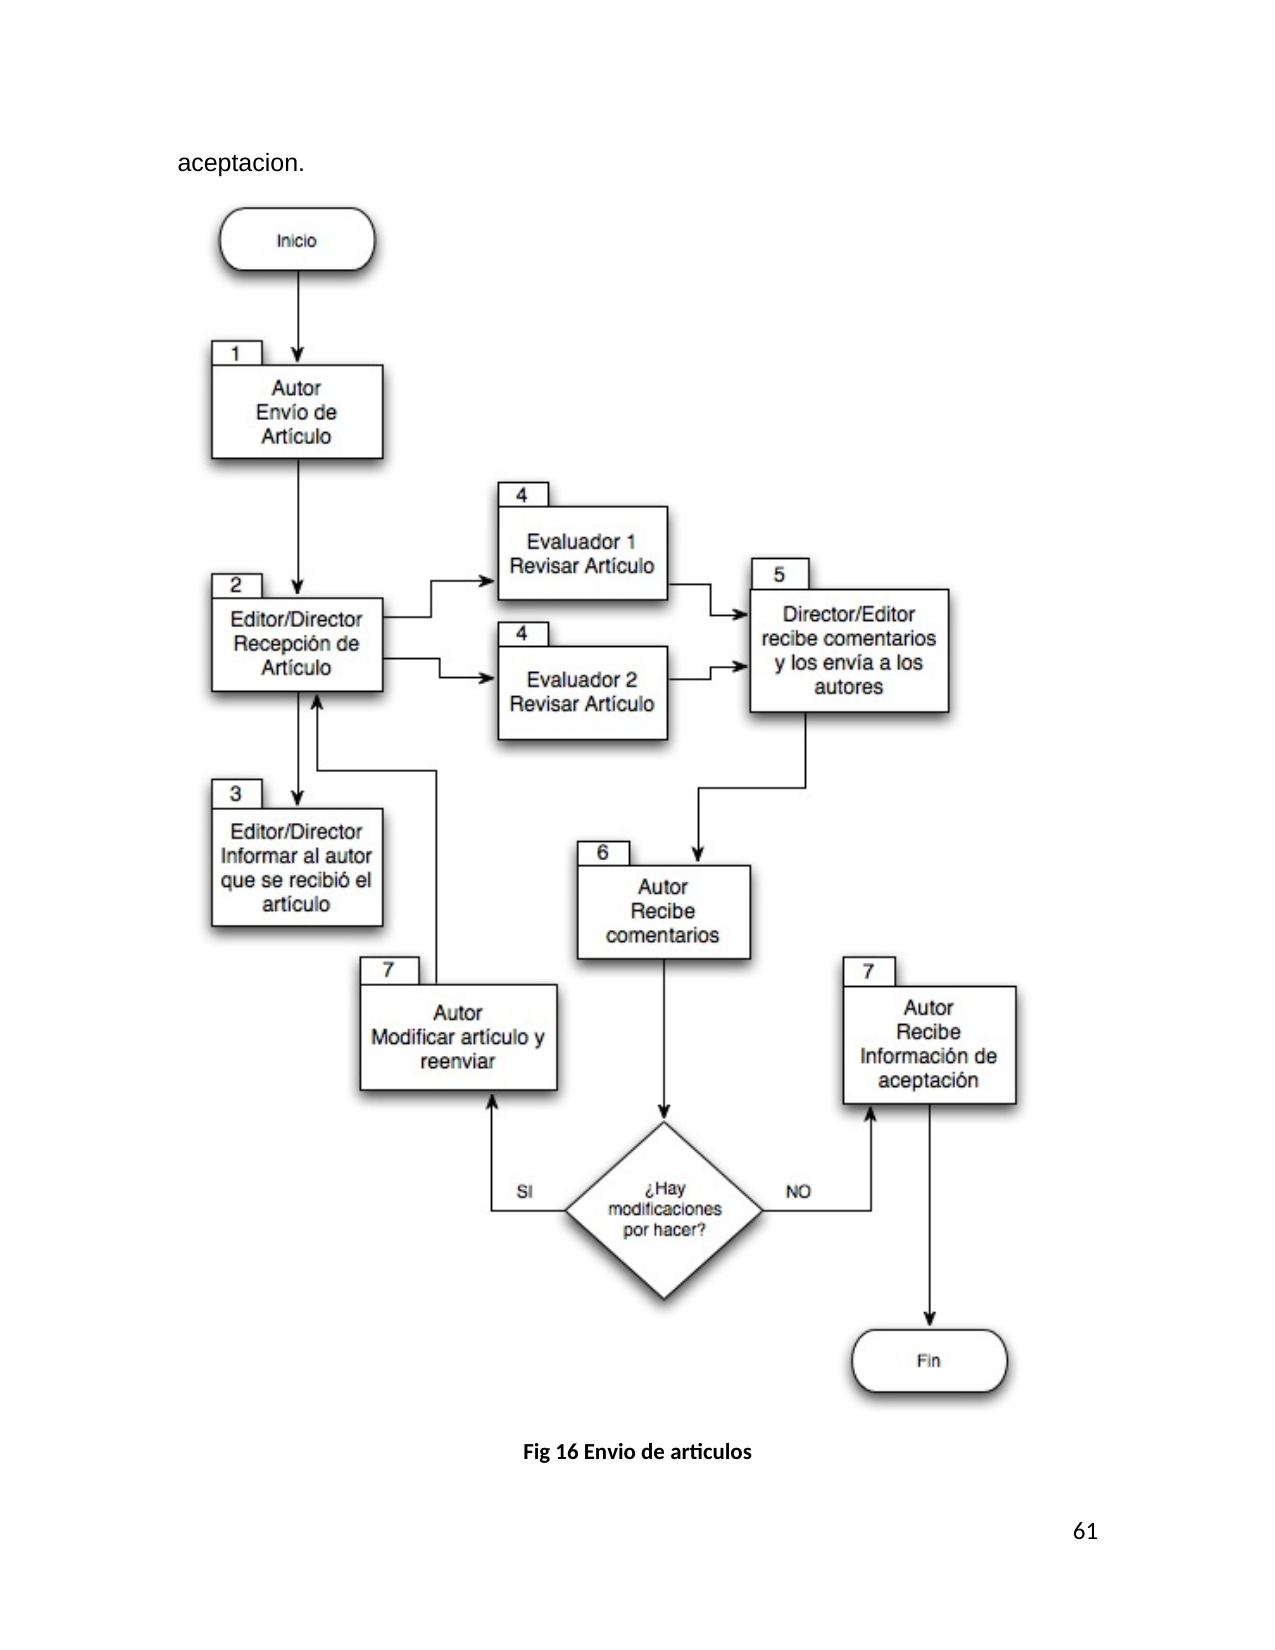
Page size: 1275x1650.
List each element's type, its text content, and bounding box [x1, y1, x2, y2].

picture [177, 180, 1050, 1433]
